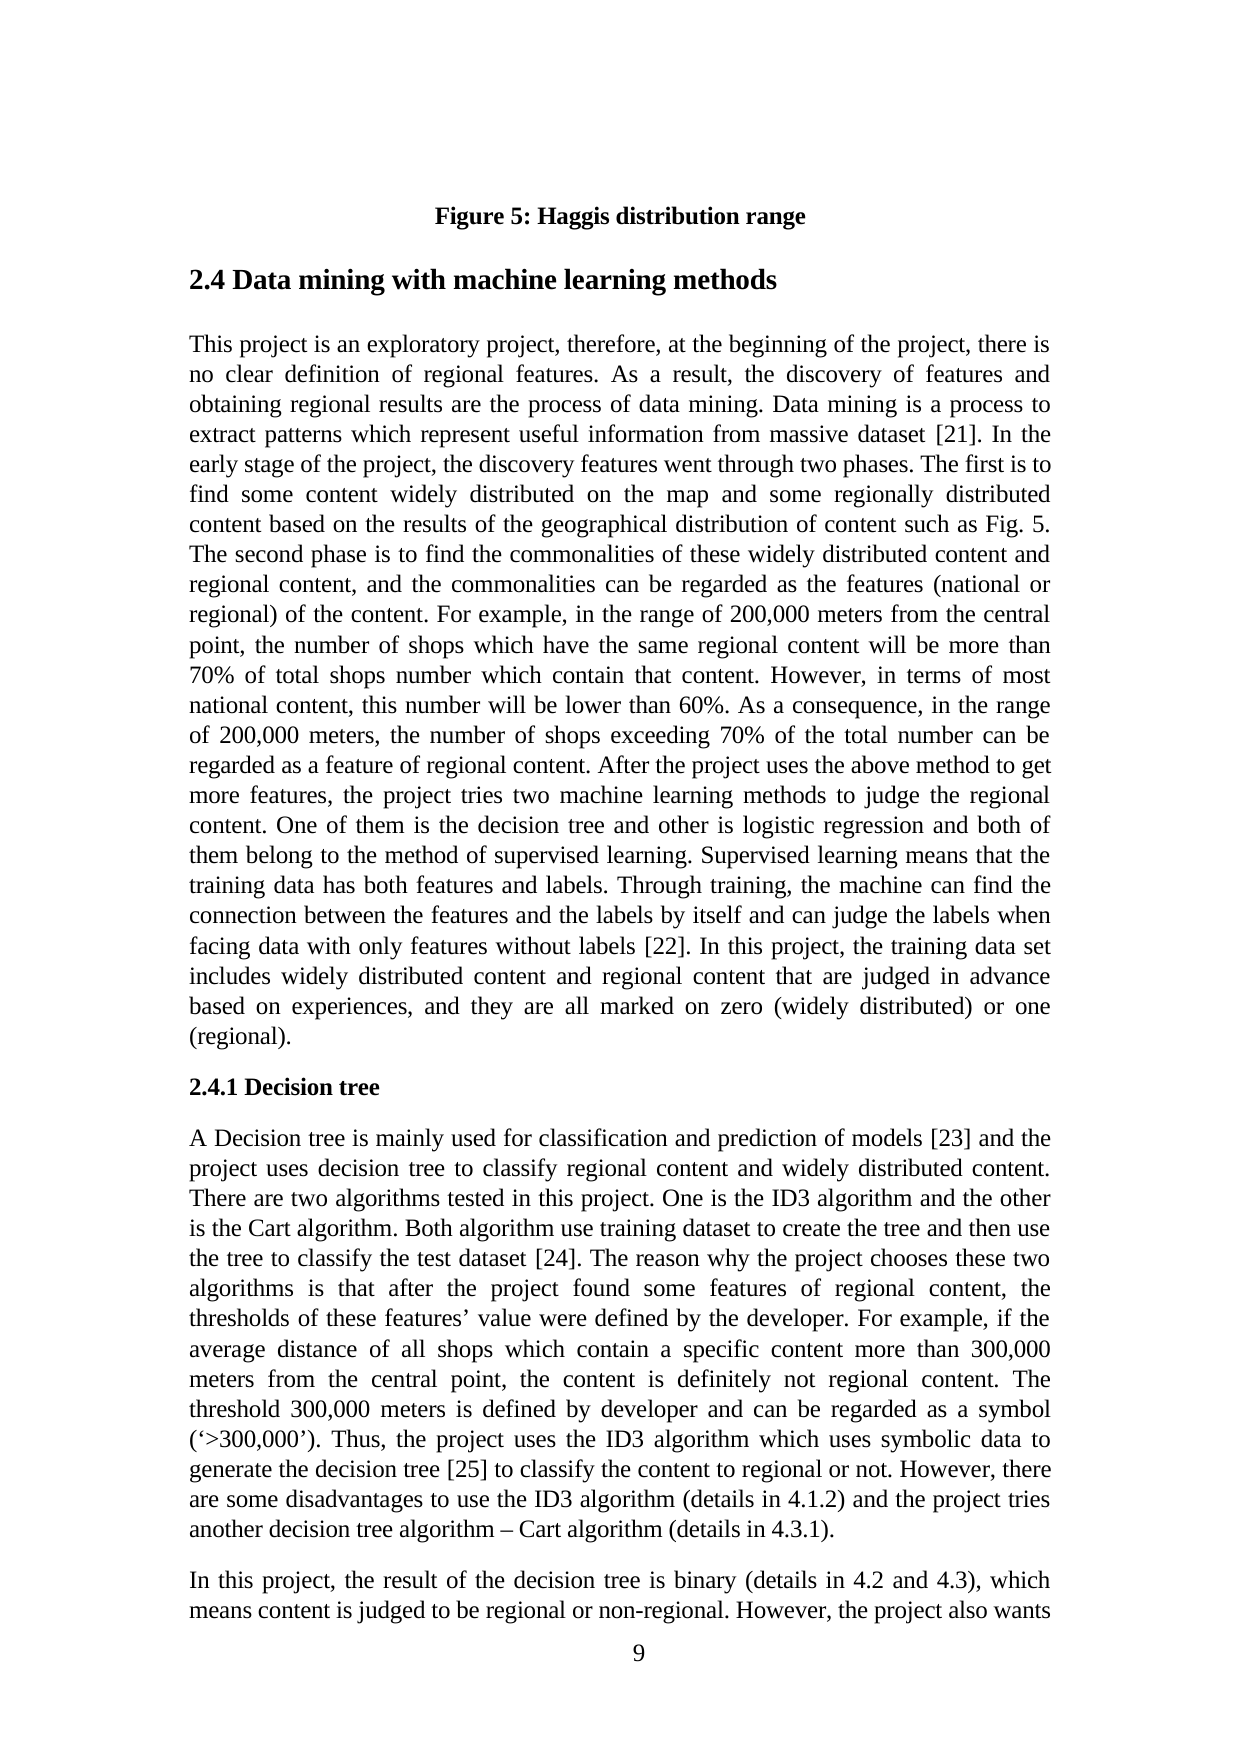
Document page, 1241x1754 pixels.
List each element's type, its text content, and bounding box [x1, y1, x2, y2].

text This project is an exploratory project, therefore, at the beginning of the project, there is no clear definition of regional features. As a result, the discovery of features and obtaining regional results are the process of data mining. Data mining is a process to extract patterns which represent useful information from massive dataset [21]. In the early stage of the project, the discovery features went through two phases. The first is to find some content widely distributed on the map and some regionally distributed content based on the results of the geographical distribution of content such as Fig. 5. The second phase is to find the commonalities of these widely distributed content and regional content, and the commonalities can be regarded as the features (national or regional) of the content. For example, in the range of 200,000 meters from the central point, the number of shops which have the same regional content will be more than 70% of total shops number which contain that content. However, in terms of most national content, this number will be lower than 60%. As a consequence, in the range of 200,000 meters, the number of shops exceeding 70% of the total number can be regarded as a feature of regional content. After the project uses the above method to get more features, the project tries two machine learning methods to judge the regional content. One of them is the decision tree and other is logistic regression and both of them belong to the method of supervised learning. Supervised learning means that the training data has both features and labels. Through training, the machine can find the connection between the features and the labels by itself and can judge the labels when facing data with only features without labels [22]. In this project, the training data set includes widely distributed content and regional content that are judged in advance based on experiences, and they are all marked on zero (widely distributed) or one (regional). [189, 329, 1051, 1050]
subtitle Data mining with machine learning methods [189, 262, 1051, 296]
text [189, 1565, 1051, 1624]
text A Decision tree is mainly used for classification and prediction of models [23] and the project uses decision tree to classify regional content and widely distributed content. There are two algorithms tested in this project. One is the ID3 algorithm and the other is the Cart algorithm. Both algorithm use training dataset to create the tree and then use the tree to classify the test dataset [24]. The reason why the project chooses these two algorithms is that after the project found some features of regional content, the thresholds of these features’ value were defined by the developer. For example, if the average distance of all shops which contain a specific content more than 300,000 meters from the central point, the content is definitely not regional content. The threshold 300,000 meters is defined by developer and can be regarded as a symbol (‘>300,000’). Thus, the project uses the ID3 algorithm which uses symbolic data to generate the decision tree [25] to classify the content to regional or not. However, there are some disadvantages to use the ID3 algorithm (details in 4.1.2) and the project tries another decision tree algorithm – Cart algorithm (details in 4.3.1). [189, 1123, 1051, 1543]
subtitle Decision tree [189, 1072, 1051, 1101]
text Figure 5: Haggis distribution range [189, 201, 1051, 229]
